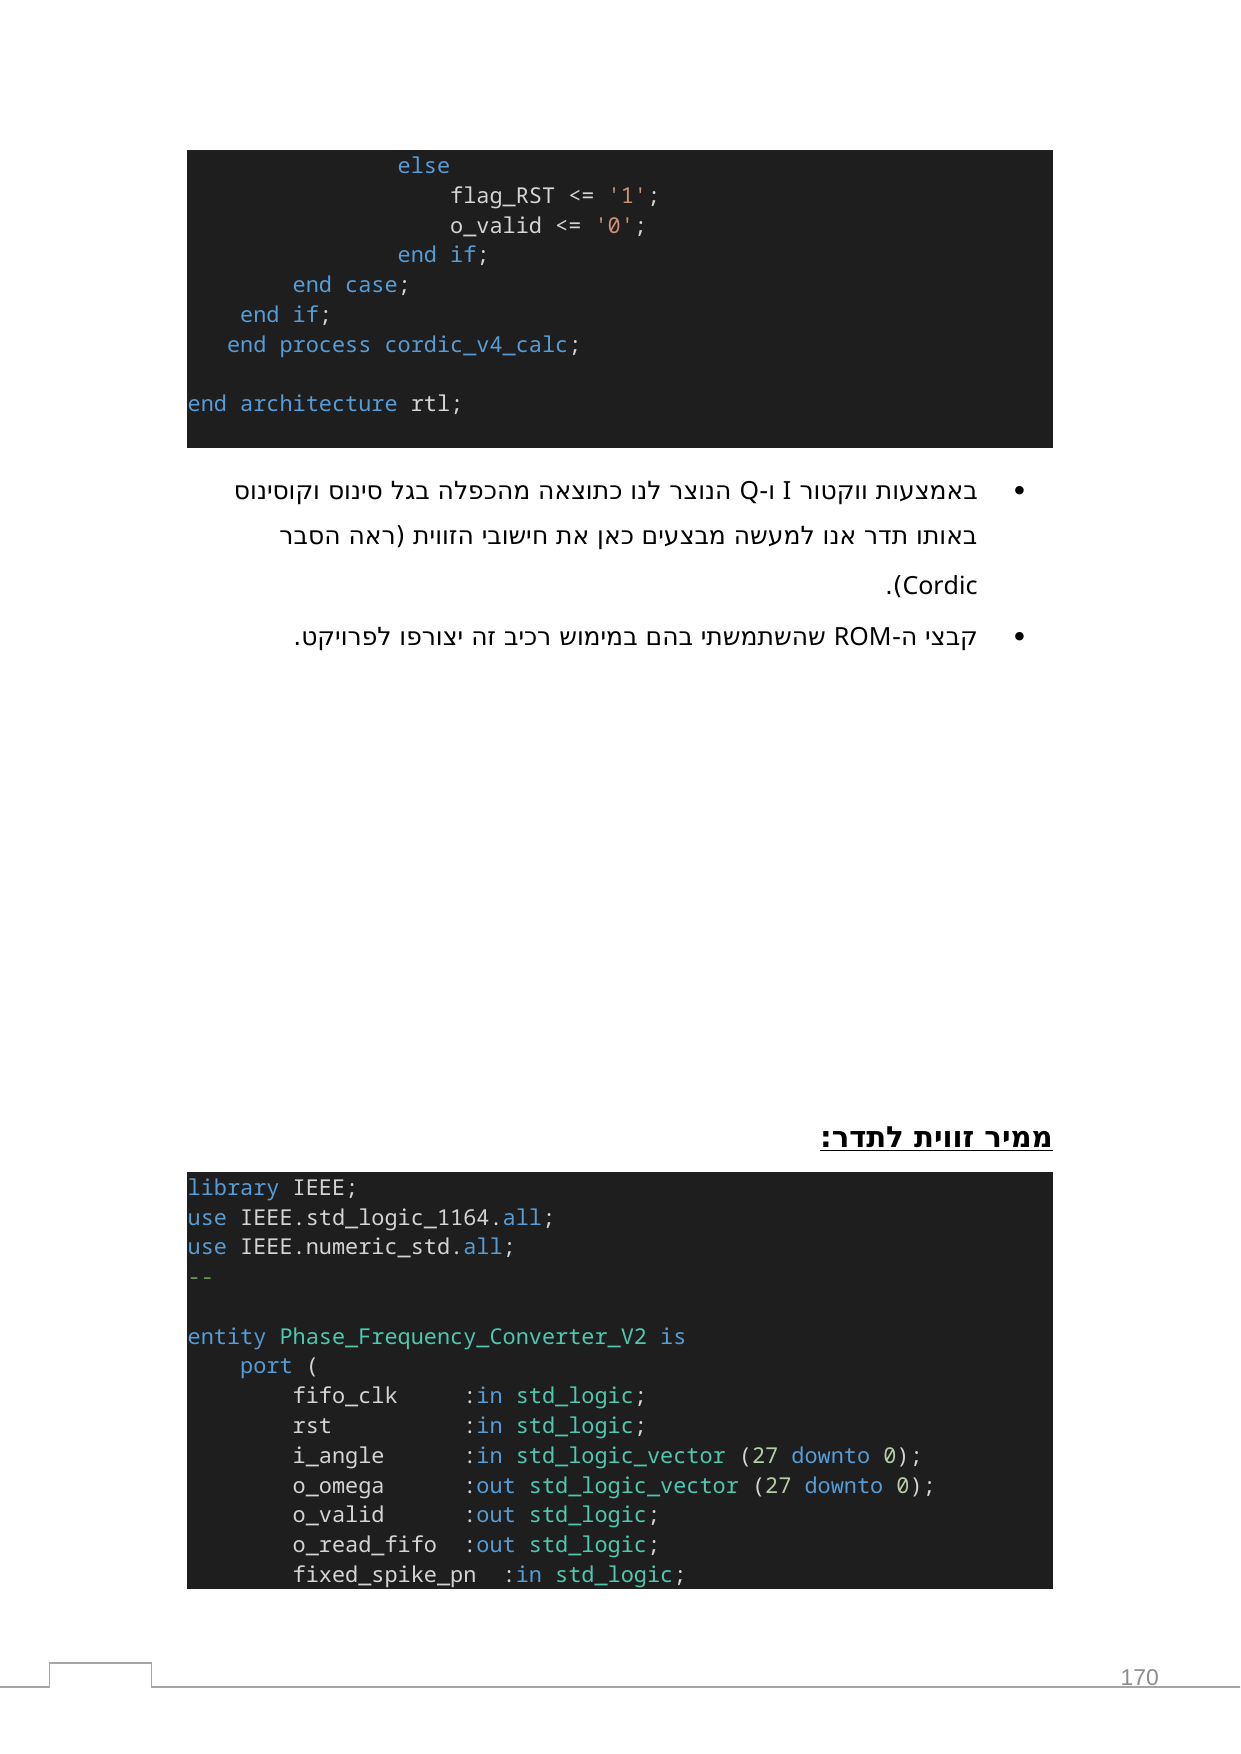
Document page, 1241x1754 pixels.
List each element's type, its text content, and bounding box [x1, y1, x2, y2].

text else [187, 150, 1053, 180]
text o_read_fifo :out std_logic; [187, 1529, 1053, 1559]
text fixed_spike_pn :in std_logic; [187, 1559, 1053, 1589]
text end case; [187, 269, 1053, 299]
text library IEEE; [187, 1172, 1053, 1202]
text o_valid <= '0'; [187, 209, 1053, 239]
text -- [187, 1261, 1053, 1291]
text rst :in std_logic; [187, 1410, 1053, 1440]
list באמצעות ווקטור I ו-Q הנוצר לנו כתוצאה מהכפלה בגל סינוס וקוסינוס באותו תדר אנו למעשה מבצעים כאן את חישובי הזווית (ראה הסבר Cordic). [187, 473, 1015, 602]
text end if; [187, 239, 1053, 269]
text end process cordic_v4_calc; [187, 329, 1053, 358]
text entity Phase_Frequency_Converter_V2 is [187, 1321, 1053, 1351]
text o_omega :out std_logic_vector (27 downto 0); [187, 1470, 1053, 1499]
text o_valid :out std_logic; [187, 1499, 1053, 1529]
list קבצי ה-ROM שהשתמשתי בהם במימוש רכיב זה יצורפו לפרויקט. [187, 619, 1015, 653]
text i_angle :in std_logic_vector (27 downto 0); [187, 1440, 1053, 1470]
text fifo_clk :in std_logic; [187, 1380, 1053, 1410]
subtitle ממיר זווית לתדר: [187, 1121, 1053, 1155]
text flag_RST <= '1'; [187, 180, 1053, 209]
text use IEEE.std_logic_1164.all; [187, 1202, 1053, 1231]
text end architecture rtl; [187, 388, 1053, 418]
text use IEEE.numeric_std.all; [187, 1231, 1053, 1261]
text port ( [187, 1351, 1053, 1380]
text end if; [187, 299, 1053, 329]
